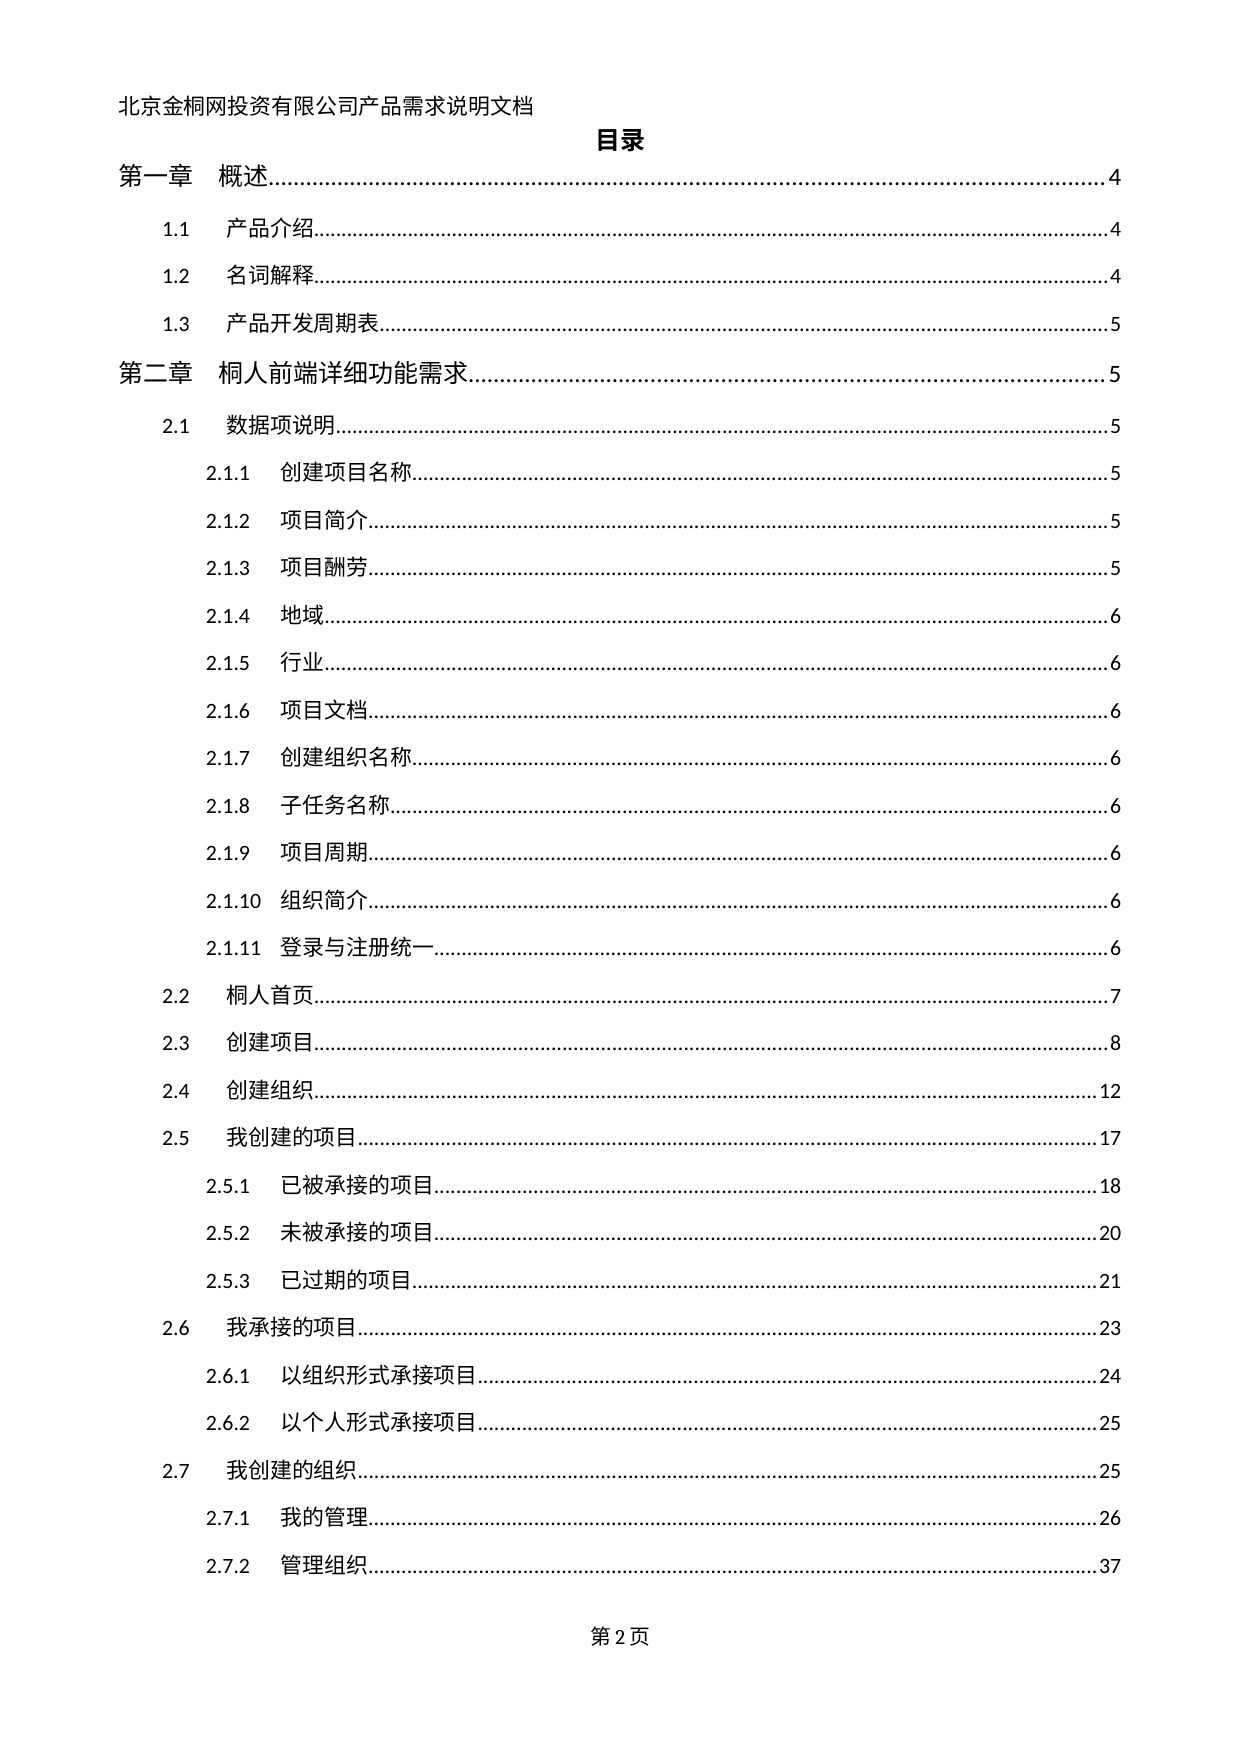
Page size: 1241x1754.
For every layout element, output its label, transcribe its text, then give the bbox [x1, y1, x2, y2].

text 2.6 我承接的项目 23 [162, 1310, 1122, 1342]
text 目录 [118, 120, 1122, 157]
text 1.3 产品开发周期表 5 [162, 306, 1122, 338]
text 2.2 桐人首页 7 [162, 978, 1122, 1009]
text 第一章 概述 4 [118, 157, 1122, 193]
text 2.4 创建组织 12 [162, 1073, 1122, 1104]
text 2.5 我创建的项目 17 [162, 1120, 1122, 1152]
text 2.1.10 组织简介 6 [206, 883, 1122, 914]
text 2.6.1 以组织形式承接项目 24 [206, 1358, 1122, 1389]
text 1.1 产品介绍 4 [162, 211, 1122, 243]
text 2.1.9 项目周期 6 [206, 835, 1122, 867]
text 2.5.3 已过期的项目 21 [206, 1263, 1122, 1294]
text 1.2 名词解释 4 [162, 258, 1122, 290]
text 2.7.1 我的管理 26 [206, 1500, 1122, 1532]
text 2.5.1 已被承接的项目 18 [206, 1168, 1122, 1199]
text 2.5.2 未被承接的项目 20 [206, 1215, 1122, 1247]
text 2.1 数据项说明 5 [162, 408, 1122, 439]
text 第二章 桐人前端详细功能需求 5 [118, 353, 1122, 390]
text 2.1.5 行业 6 [206, 645, 1122, 677]
text 2.1.4 地域 6 [206, 598, 1122, 629]
text 2.1.3 项目酬劳 5 [206, 550, 1122, 582]
text 2.1.1 创建项目名称 5 [206, 455, 1122, 487]
text 2.1.2 项目简介 5 [206, 503, 1122, 534]
text 2.7 我创建的组织 25 [162, 1453, 1122, 1484]
text 2.1.11 登录与注册统一 6 [206, 930, 1122, 962]
text 2.1.8 子任务名称 6 [206, 788, 1122, 819]
text 2.1.7 创建组织名称 6 [206, 740, 1122, 772]
text 2.1.6 项目文档 6 [206, 693, 1122, 724]
text 2.3 创建项目 8 [162, 1025, 1122, 1057]
text 2.6.2 以个人形式承接项目 25 [206, 1405, 1122, 1437]
text 2.7.2 管理组织 37 [206, 1548, 1122, 1579]
